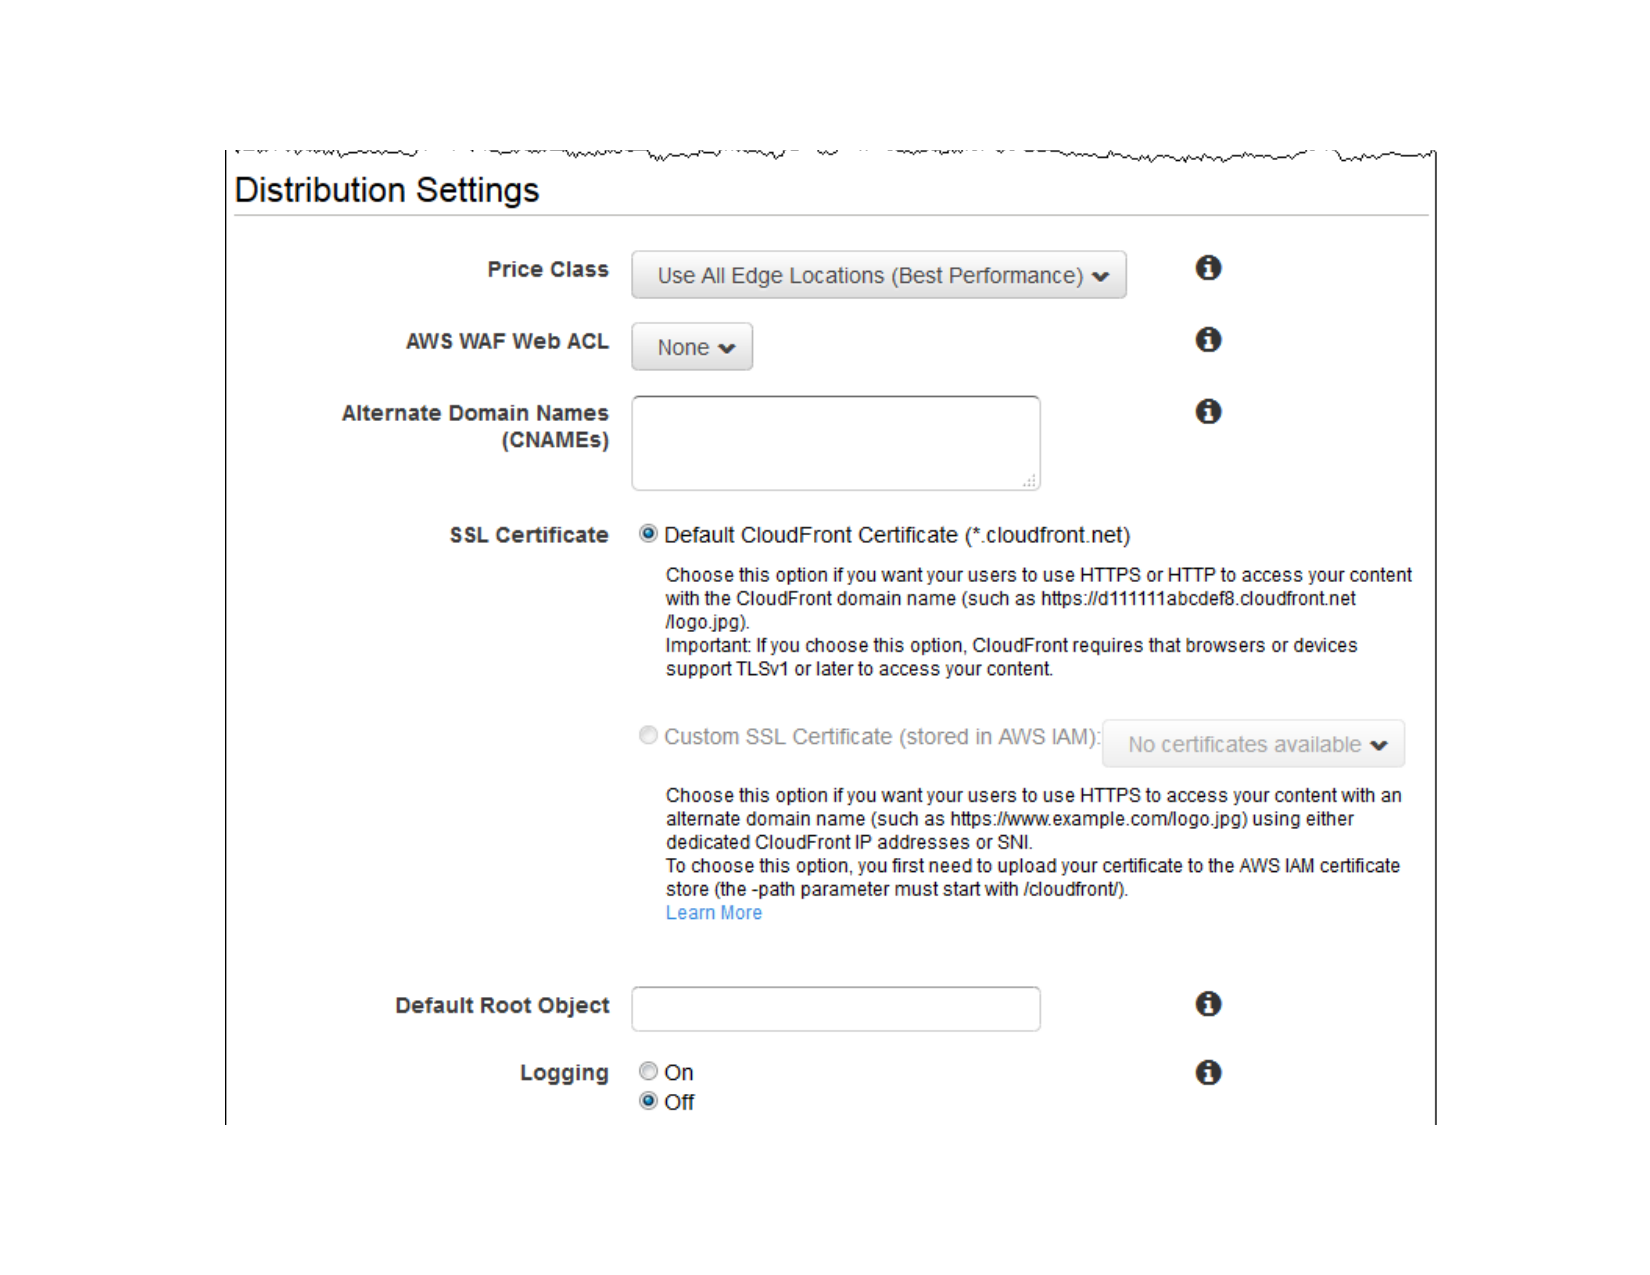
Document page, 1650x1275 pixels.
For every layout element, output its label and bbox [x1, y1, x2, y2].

picture [225, 150, 1437, 1125]
